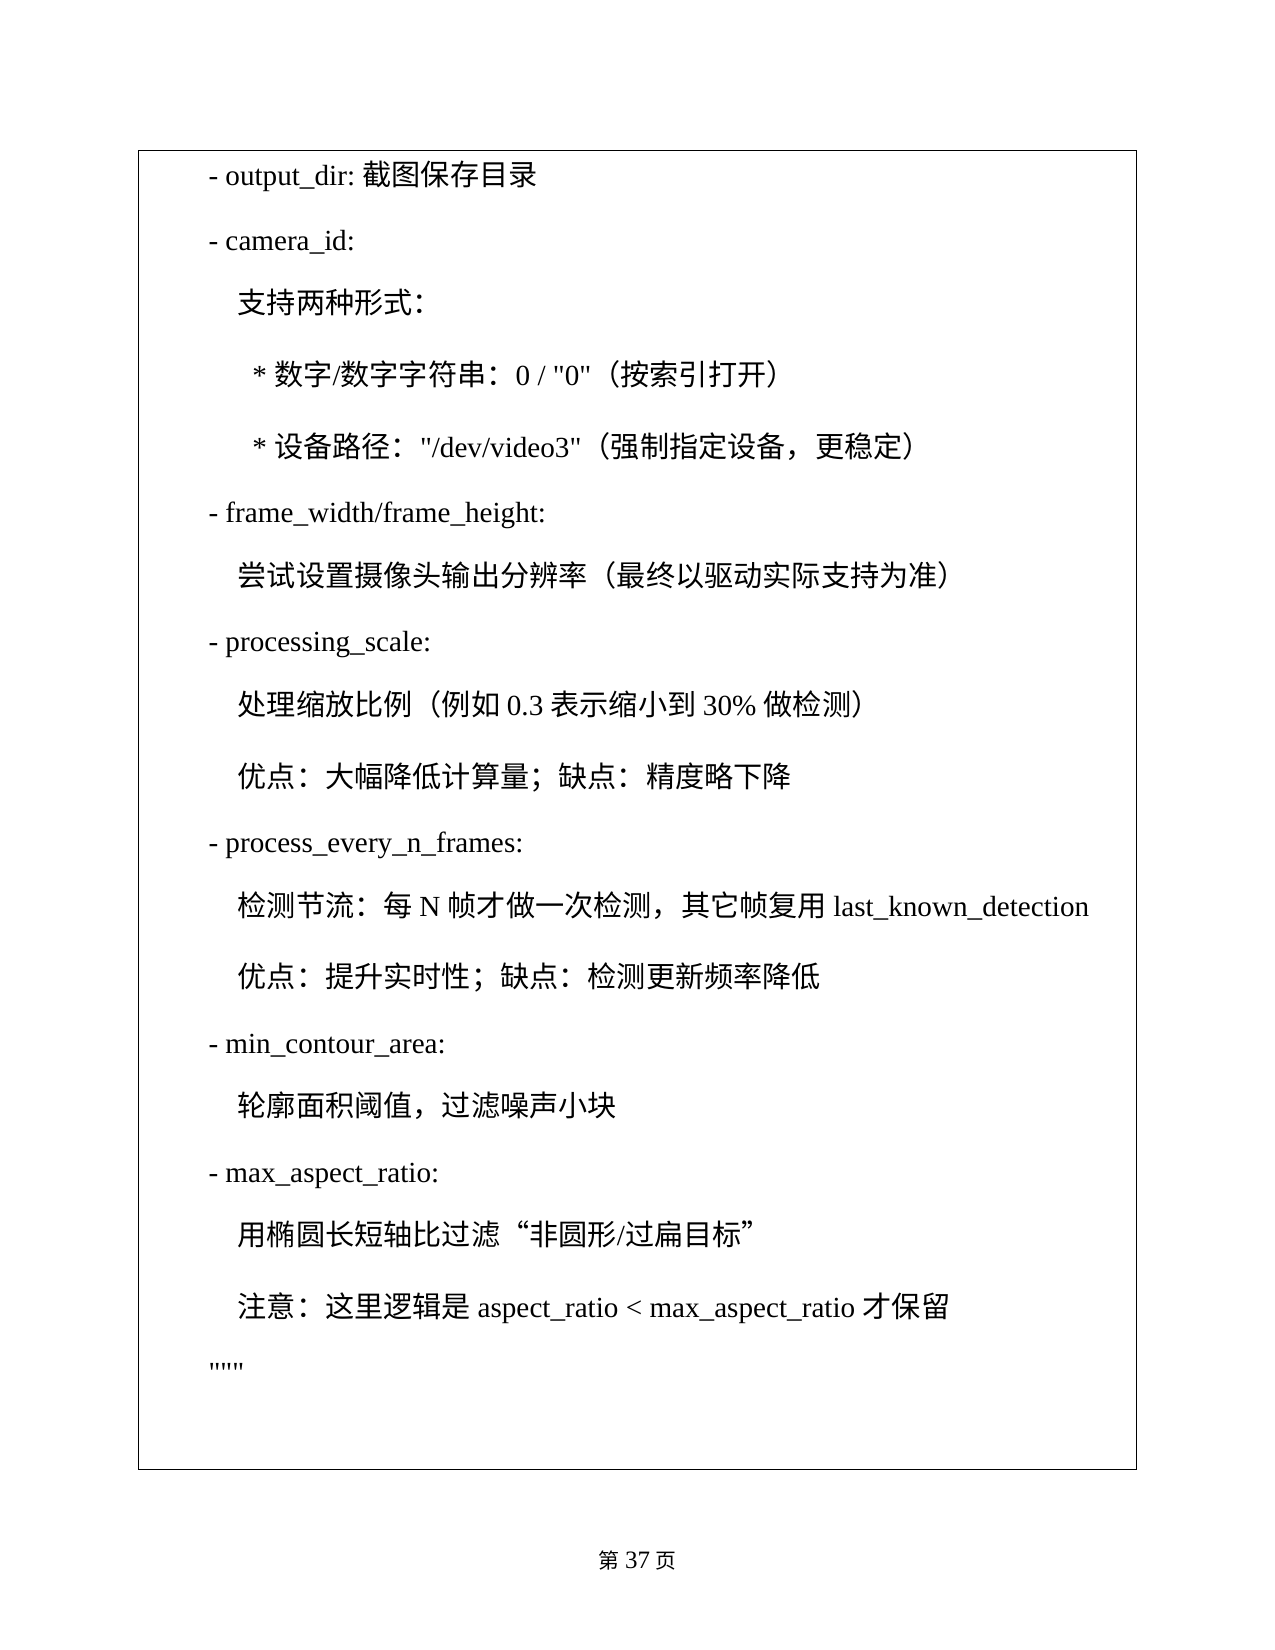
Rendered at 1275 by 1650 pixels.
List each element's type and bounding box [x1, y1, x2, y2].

table_header [139, 151, 1136, 1469]
